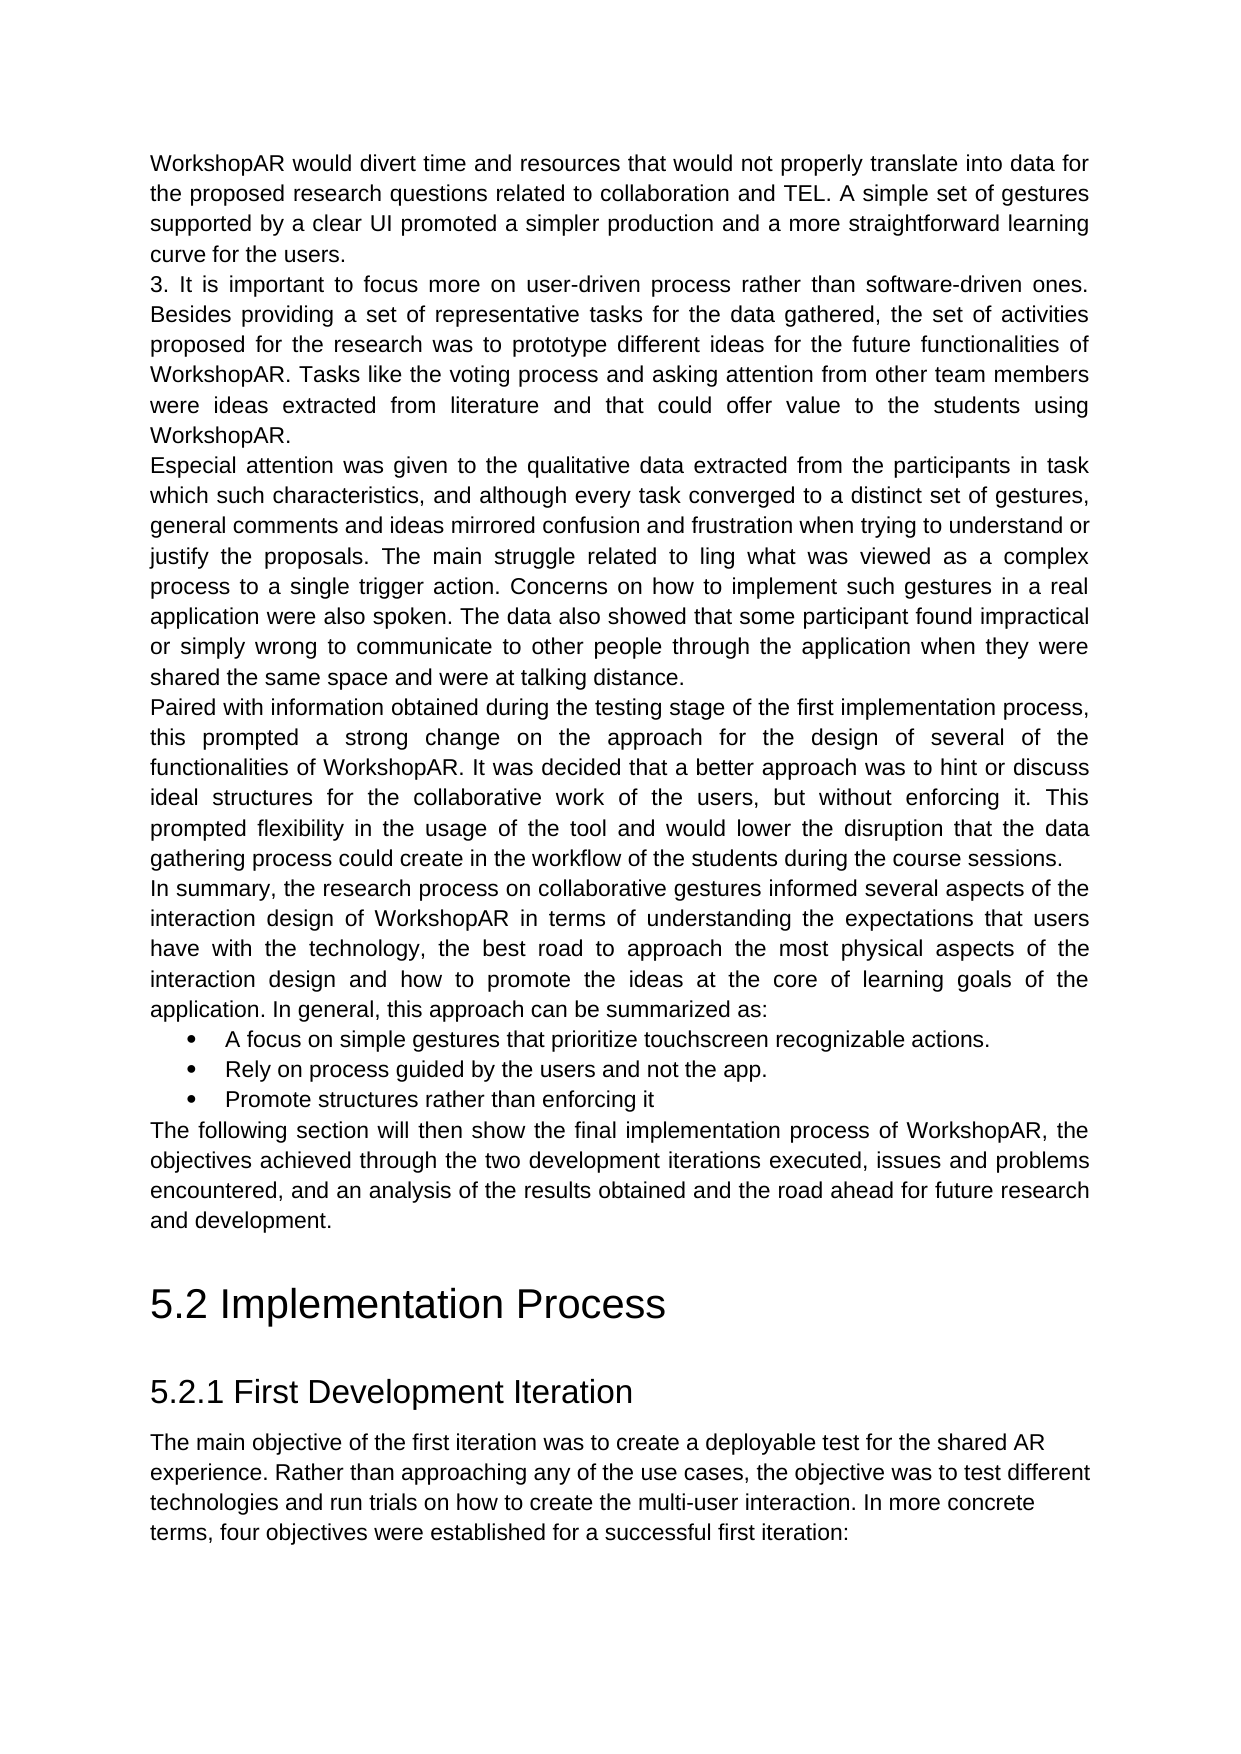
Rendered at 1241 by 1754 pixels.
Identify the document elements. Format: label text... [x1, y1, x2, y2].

text 3. It is important to focus more on user-driven process rather than software-driven ones. Besides providing a set of representative tasks for the data gathered, the set of activities proposed for the research was to prototype different ideas for the future functionalities of WorkshopAR. Tasks like the voting process and asking attention from other team members were ideas extracted from literature and that could offer value to the students using WorkshopAR. [150, 271, 1090, 448]
text The main objective of the first iteration was to create a deployable test for the shared AR experience. Rather than approaching any of the use cases, the objective was to test different technologies and run trials on how to create the multi-user interaction. In more concrete terms, four objectives were established for a successful first iteration: [150, 1428, 1090, 1545]
list Promote structures rather than enforcing it [187, 1086, 1090, 1113]
text Paired with information obtained during the testing stage of the first implementation process, this prompted a strong change on the approach for the design of several of the functionalities of WorkshopAR. It was decided that a better approach was to hint or discuss ideal structures for the collaborative work of the users, but without enforcing it. This prompted flexibility in the usage of the tool and would lower the disruption that the data gathering process could create in the workflow of the students during the course sessions. [150, 694, 1090, 871]
text The following section will then show the final implementation process of WorkshopAR, the objectives achieved through the two development iterations executed, issues and problems encountered, and an analysis of the results obtained and the road ahead for future research and development. [150, 1117, 1090, 1234]
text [150, 150, 1090, 267]
subtitle 5.2.1 First Development Iteration [150, 1372, 1090, 1410]
text In summary, the research process on collaborative gestures informed several aspects of the interaction design of WorkshopAR in terms of understanding the expectations that users have with the technology, the best road to approach the most physical aspects of the interaction design and how to promote the ideas at the core of learning goals of the application. In general, this approach can be summarized as: [150, 875, 1090, 1022]
subtitle 5.2 Implementation Process [150, 1279, 1090, 1327]
list Rely on process guided by the users and not the app. [187, 1056, 1090, 1083]
text Especial attention was given to the qualitative data extracted from the participants in task which such characteristics, and although every task converged to a distinct set of gestures, general comments and ideas mirrored confusion and frustration when trying to understand or justify the proposals. The main struggle related to ling what was viewed as a complex process to a single trigger action. Concerns on how to implement such gestures in a real application were also spoken. The data also showed that some participant found impractical or simply wrong to communicate to other people through the application when they were shared the same space and were at talking distance. [150, 452, 1090, 690]
list A focus on simple gestures that prioritize touchscreen recognizable actions. [187, 1026, 1090, 1052]
